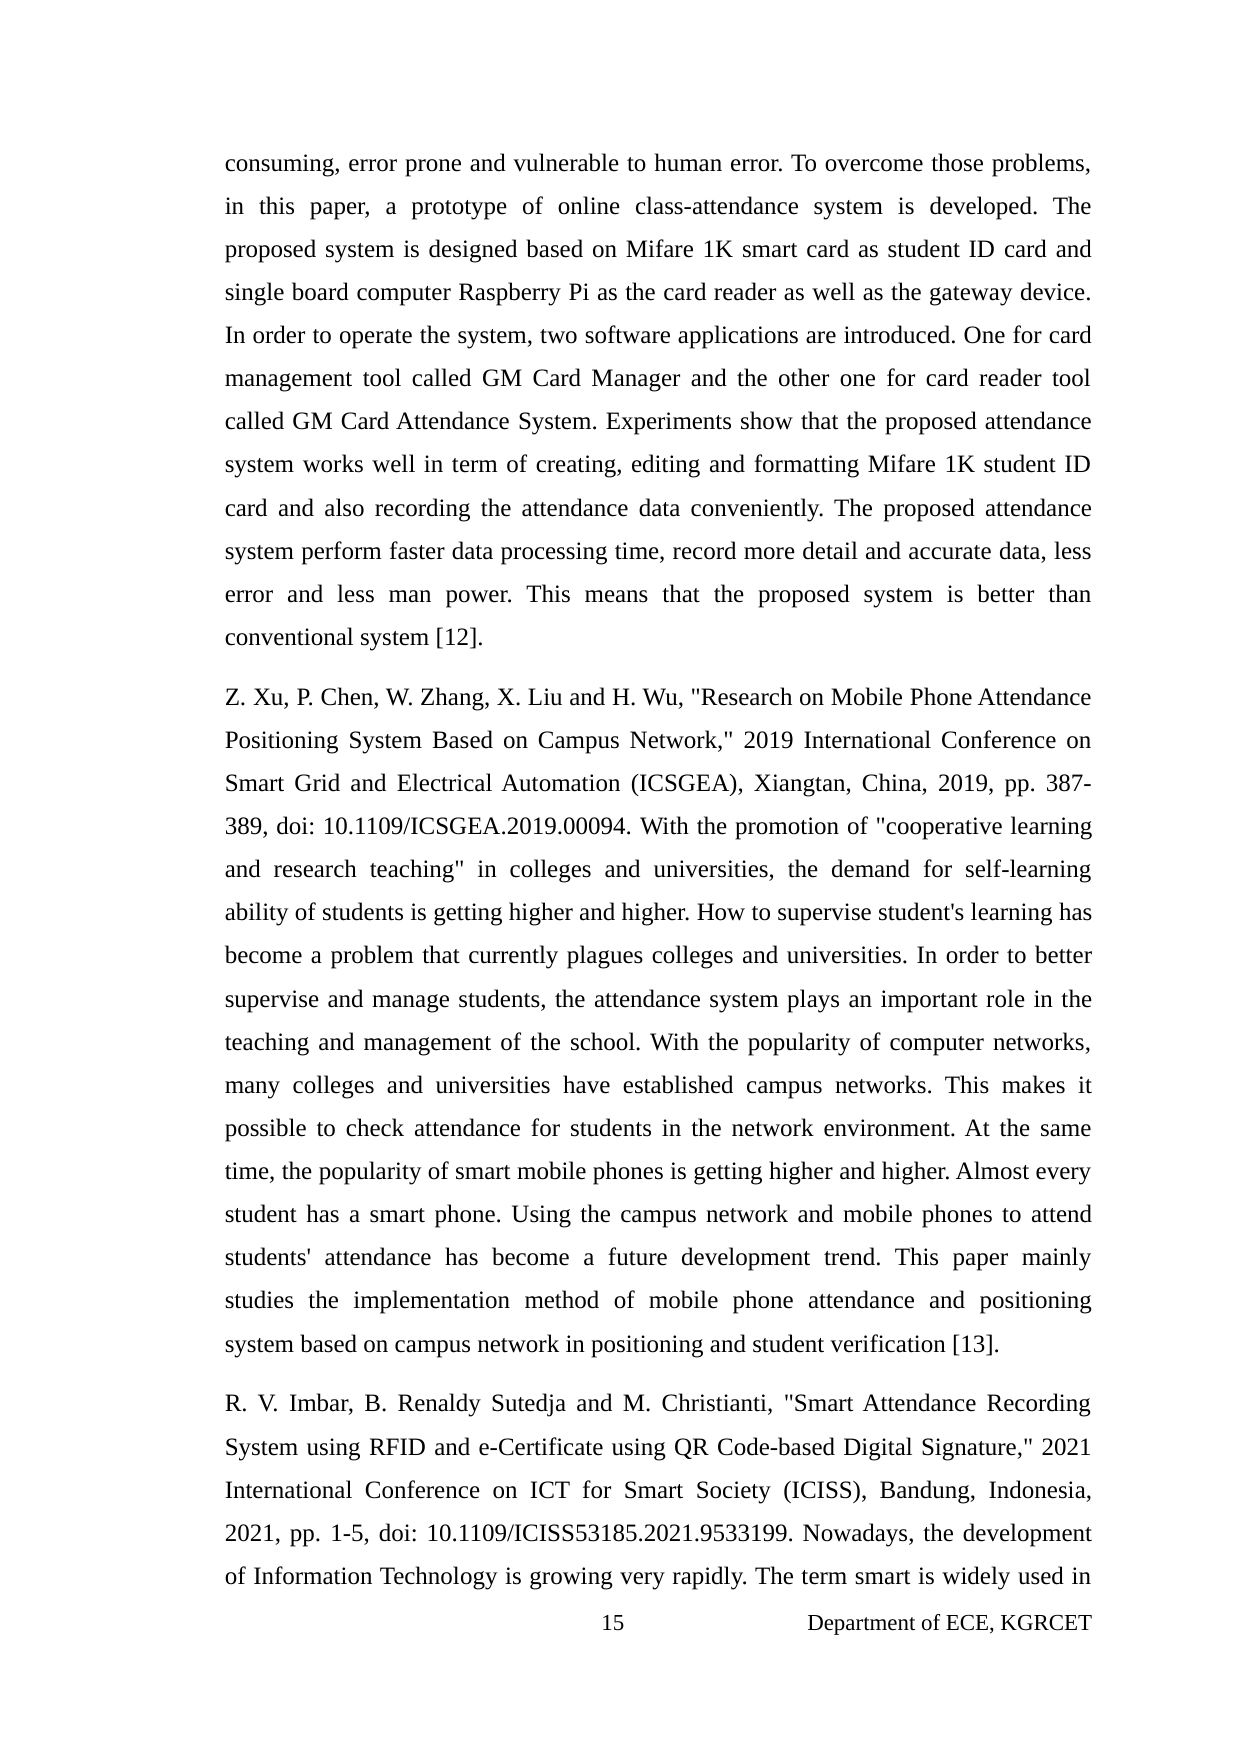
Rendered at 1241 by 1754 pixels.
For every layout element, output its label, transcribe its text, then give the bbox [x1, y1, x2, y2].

text Z. Xu, P. Chen, W. Zhang, X. Liu and H. Wu, "Research on Mobile Phone Attendance Positioning System Based on Campus Network," 2019 International Conference on Smart Grid and Electrical Automation (ICSGEA), Xiangtan, China, 2019, pp. 387-389, doi: 10.1109/ICSGEA.2019.00094. With the promotion of "cooperative learning and research teaching" in colleges and universities, the demand for self-learning ability of students is getting higher and higher. How to supervise student's learning has become a problem that currently plagues colleges and universities. In order to better supervise and manage students, the attendance system plays an important role in the teaching and management of the school. With the popularity of computer networks, many colleges and universities have established campus networks. This makes it possible to check attendance for students in the network environment. At the same time, the popularity of smart mobile phones is getting higher and higher. Almost every student has a smart phone. Using the campus network and mobile phones to attend students' attendance has become a future development trend. This paper mainly studies the implementation method of mobile phone attendance and positioning system based on campus network in positioning and student verification [13]. [224, 682, 1092, 946]
text Z. Xu, P. Chen, W. Zhang, X. Liu and H. Wu, "Research on Mobile Phone Attendance Positioning System Based on Campus Network," 2019 International Conference on Smart Grid and Electrical Automation (ICSGEA), Xiangtan, China, 2019, pp. 387-389, doi: 10.1109/ICSGEA.2019.00094. With the promotion of "cooperative learning and research teaching" in colleges and universities, the demand for self-learning ability of students is getting higher and higher. How to supervise student's learning has become a problem that currently plagues colleges and universities. In order to better supervise and manage students, the attendance system plays an important role in the teaching and management of the school. With the popularity of computer networks, many colleges and universities have established campus networks. This makes it possible to check attendance for students in the network environment. At the same time, the popularity of smart mobile phones is getting higher and higher. Almost every student has a smart phone. Using the campus network and mobile phones to attend students' attendance has become a future development trend. This paper mainly studies the implementation method of mobile phone attendance and positioning system based on campus network in positioning and student verification [13]. [224, 1169, 1092, 1357]
text Z. Xu, P. Chen, W. Zhang, X. Liu and H. Wu, "Research on Mobile Phone Attendance Positioning System Based on Campus Network," 2019 International Conference on Smart Grid and Electrical Automation (ICSGEA), Xiangtan, China, 2019, pp. 387-389, doi: 10.1109/ICSGEA.2019.00094. With the promotion of "cooperative learning and research teaching" in colleges and universities, the demand for self-learning ability of students is getting higher and higher. How to supervise student's learning has become a problem that currently plagues colleges and universities. In order to better supervise and manage students, the attendance system plays an important role in the teaching and management of the school. With the popularity of computer networks, many colleges and universities have established campus networks. This makes it possible to check attendance for students in the network environment. At the same time, the popularity of smart mobile phones is getting higher and higher. Almost every student has a smart phone. Using the campus network and mobile phones to attend students' attendance has become a future development trend. This paper mainly studies the implementation method of mobile phone attendance and positioning system based on campus network in positioning and student verification [13]. [224, 1040, 1092, 1168]
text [224, 148, 1092, 651]
text Z. Xu, P. Chen, W. Zhang, X. Liu and H. Wu, "Research on Mobile Phone Attendance Positioning System Based on Campus Network," 2019 International Conference on Smart Grid and Electrical Automation (ICSGEA), Xiangtan, China, 2019, pp. 387-389, doi: 10.1109/ICSGEA.2019.00094. With the promotion of "cooperative learning and research teaching" in colleges and universities, the demand for self-learning ability of students is getting higher and higher. How to supervise student's learning has become a problem that currently plagues colleges and universities. In order to better supervise and manage students, the attendance system plays an important role in the teaching and management of the school. With the popularity of computer networks, many colleges and universities have established campus networks. This makes it possible to check attendance for students in the network environment. At the same time, the popularity of smart mobile phones is getting higher and higher. Almost every student has a smart phone. Using the campus network and mobile phones to attend students' attendance has become a future development trend. This paper mainly studies the implementation method of mobile phone attendance and positioning system based on campus network in positioning and student verification [13]. [224, 947, 1092, 1039]
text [224, 1388, 1092, 1590]
